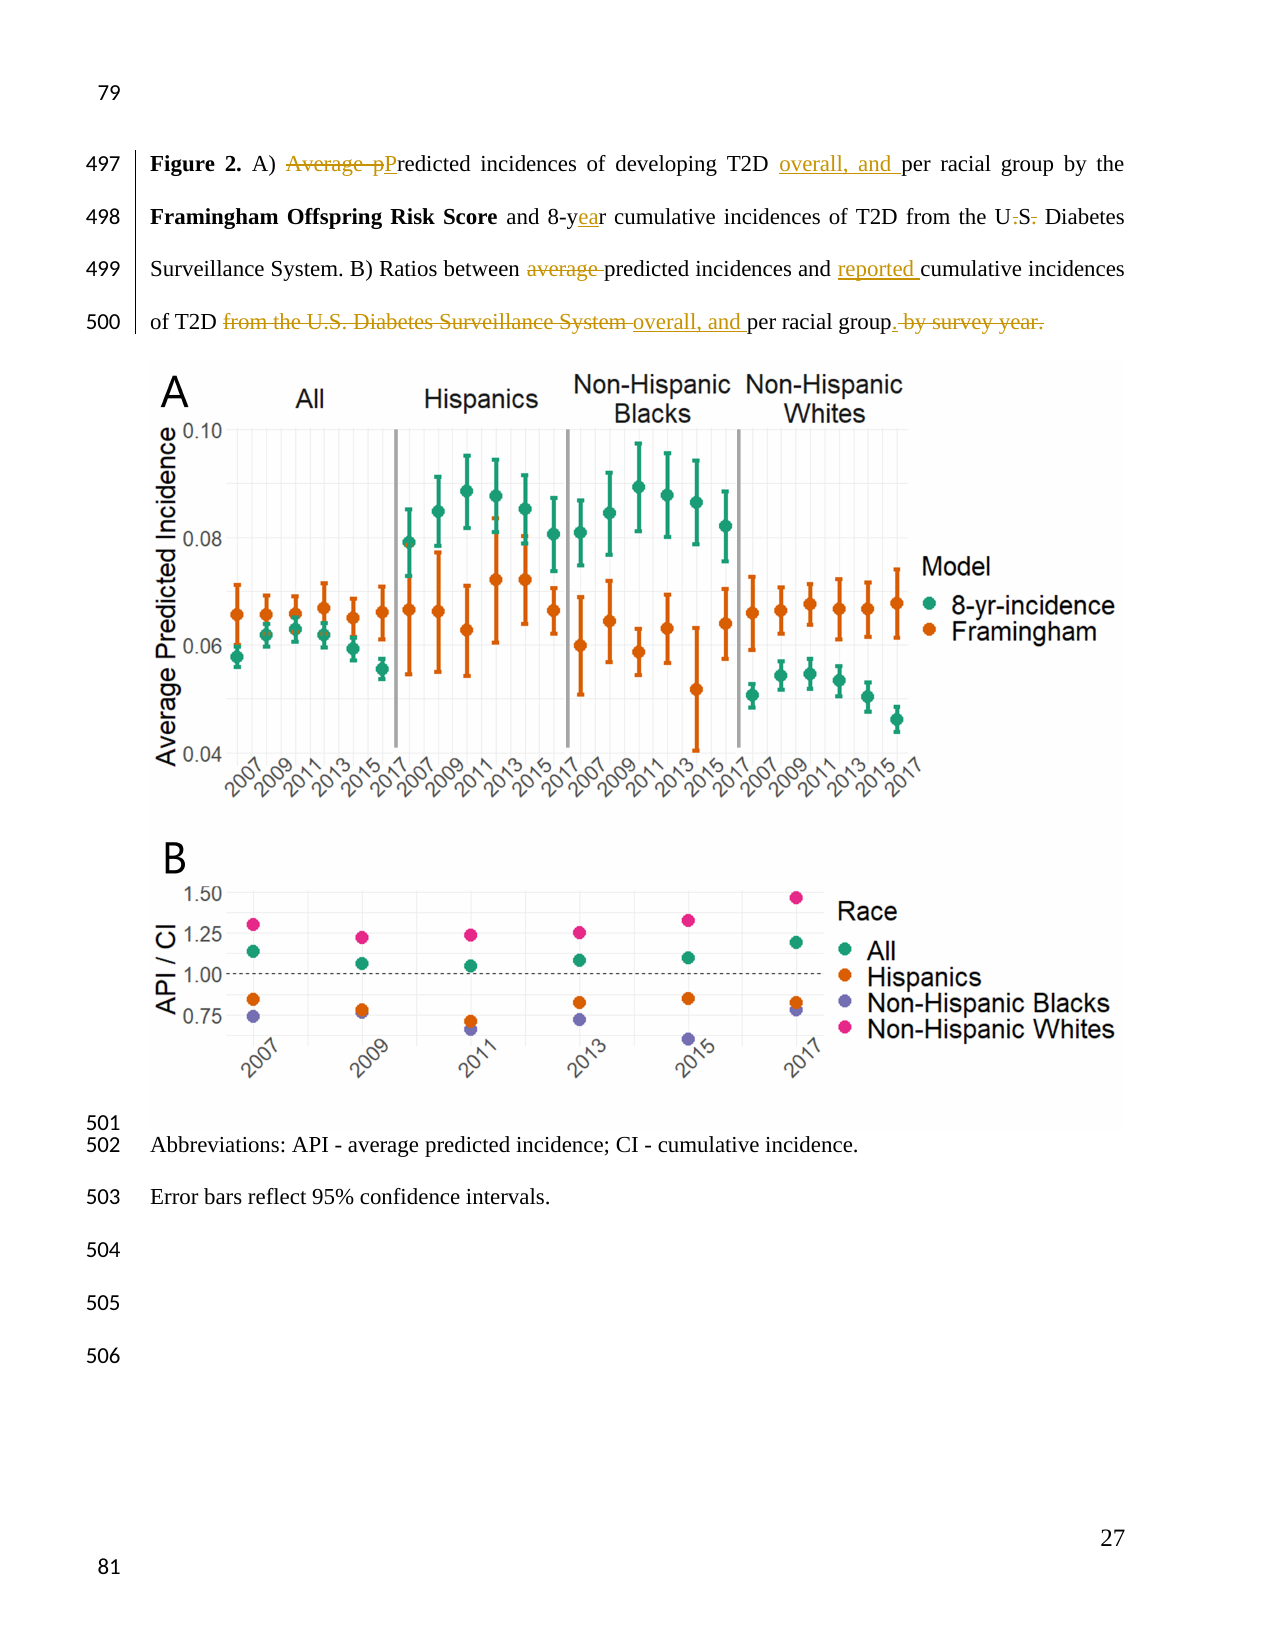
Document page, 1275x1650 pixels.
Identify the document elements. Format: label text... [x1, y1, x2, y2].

text Abbreviations: API - average predicted incidence; CI - cumulative incidence. [150, 1131, 1125, 1157]
text Figure 2. A) redicted incidences of developing T2D per racial group by the Framingham Offspring Risk Score and 8-yr cumulative incidences of T2D from the US Diabetes Surveillance System. B) Ratios between predicted incidences and cumulative incidences of T2D per racial group [150, 150, 1125, 334]
text Error bars reflect 95% confidence intervals. [150, 1183, 1125, 1210]
picture [150, 360, 1124, 1131]
